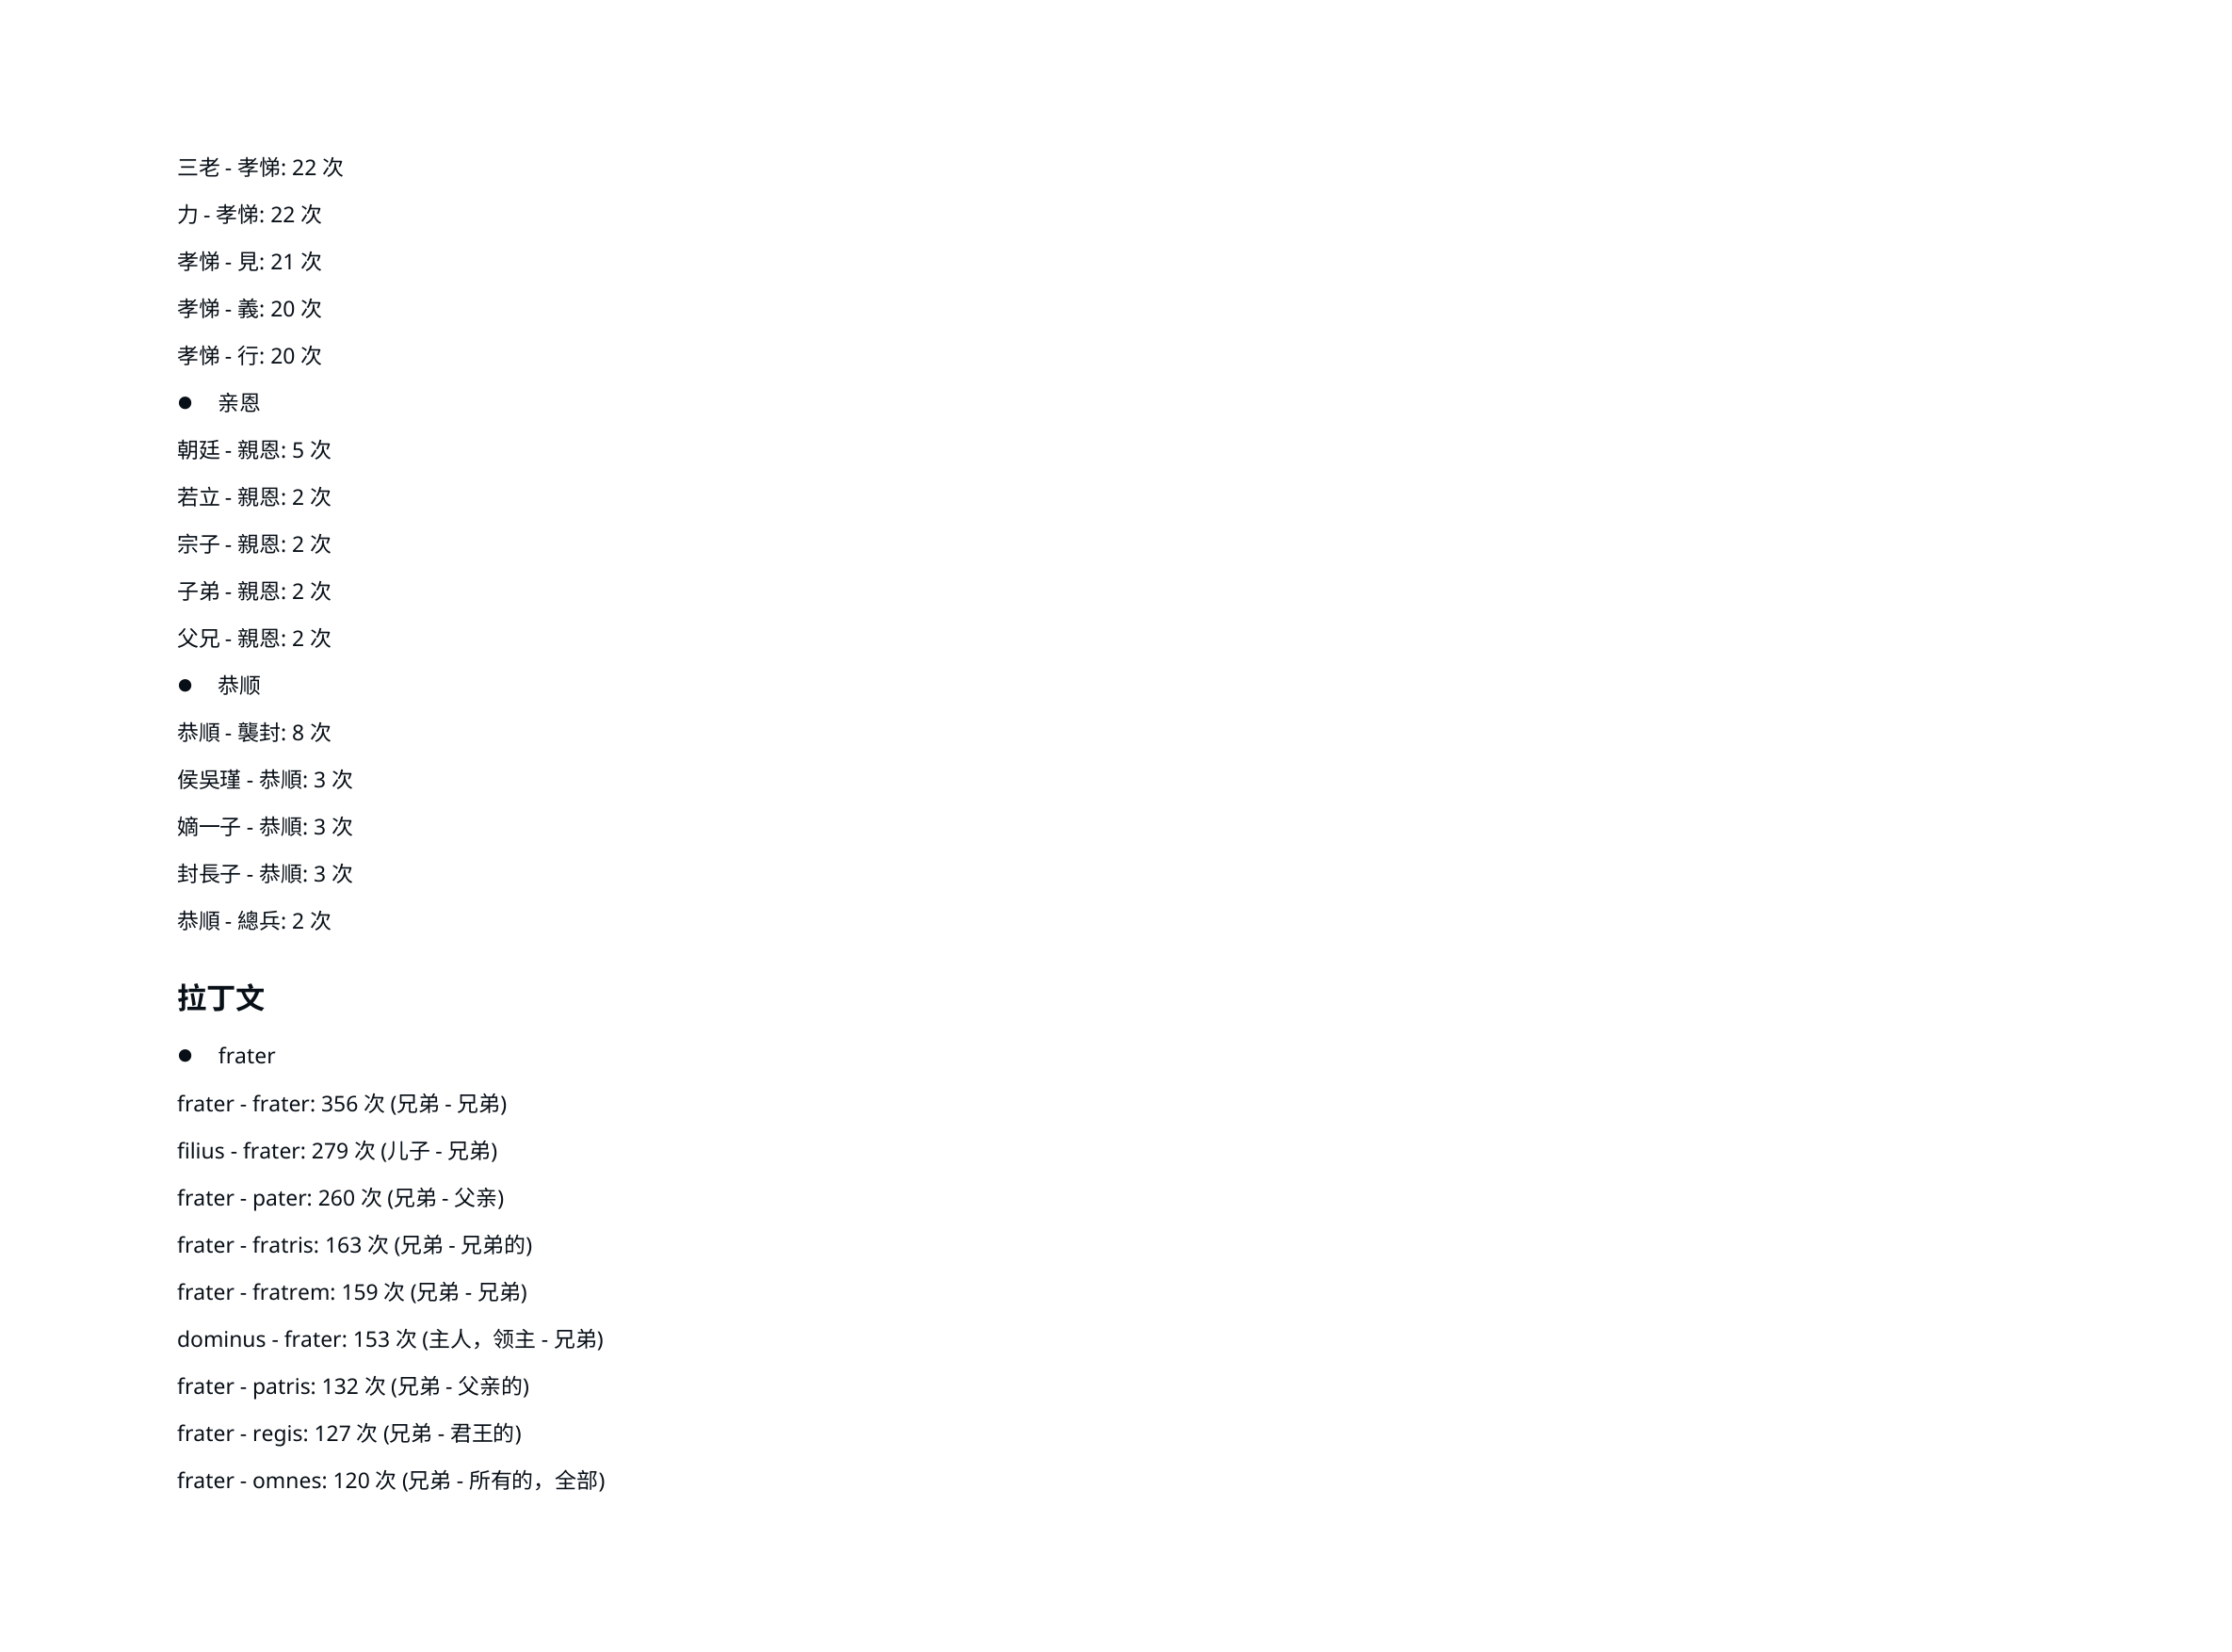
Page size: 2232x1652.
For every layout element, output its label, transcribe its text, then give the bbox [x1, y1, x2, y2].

text filius - frater: 279 次 (儿子 - 兄弟) [177, 1126, 991, 1174]
text 朝廷 - 親恩: 5 次 [177, 426, 991, 473]
text frater - pater: 260 次 (兄弟 - 父亲) [177, 1174, 991, 1221]
text 力 - 孝悌: 22 次 [177, 190, 991, 237]
text 恭順 - 襲封: 8 次 [177, 708, 991, 755]
text 宗子 - 親恩: 2 次 [177, 520, 991, 567]
text dominus - frater: 153 次 (主人，领主 - 兄弟) [177, 1315, 991, 1362]
text frater - regis: 127 次 (兄弟 - 君王的) [177, 1409, 991, 1456]
list 恭顺 [177, 661, 991, 708]
list 亲恩 [177, 379, 991, 426]
text frater - fratrem: 159 次 (兄弟 - 兄弟) [177, 1268, 991, 1315]
text 孝悌 - 見: 21 次 [177, 237, 991, 284]
text 三老 - 孝悌: 22 次 [177, 143, 991, 190]
text frater - fratris: 163 次 (兄弟 - 兄弟的) [177, 1221, 991, 1268]
text 孝悌 - 義: 20 次 [177, 284, 991, 332]
text frater - omnes: 120 次 (兄弟 - 所有的，全部) [177, 1456, 991, 1503]
text frater - patris: 132 次 (兄弟 - 父亲的) [177, 1362, 991, 1409]
text 若立 - 親恩: 2 次 [177, 473, 991, 520]
text 侯吳瑾 - 恭順: 3 次 [177, 755, 991, 802]
list frater [177, 1032, 991, 1079]
text 子弟 - 親恩: 2 次 [177, 567, 991, 614]
text 封長子 - 恭順: 3 次 [177, 850, 991, 897]
subtitle 拉丁文 [177, 973, 991, 1020]
text 孝悌 - 行: 20 次 [177, 332, 991, 379]
text 父兄 - 親恩: 2 次 [177, 614, 991, 661]
text 嫡一子 - 恭順: 3 次 [177, 802, 991, 850]
text 恭順 - 總兵: 2 次 [177, 897, 991, 944]
text frater - frater: 356 次 (兄弟 - 兄弟) [177, 1079, 991, 1126]
